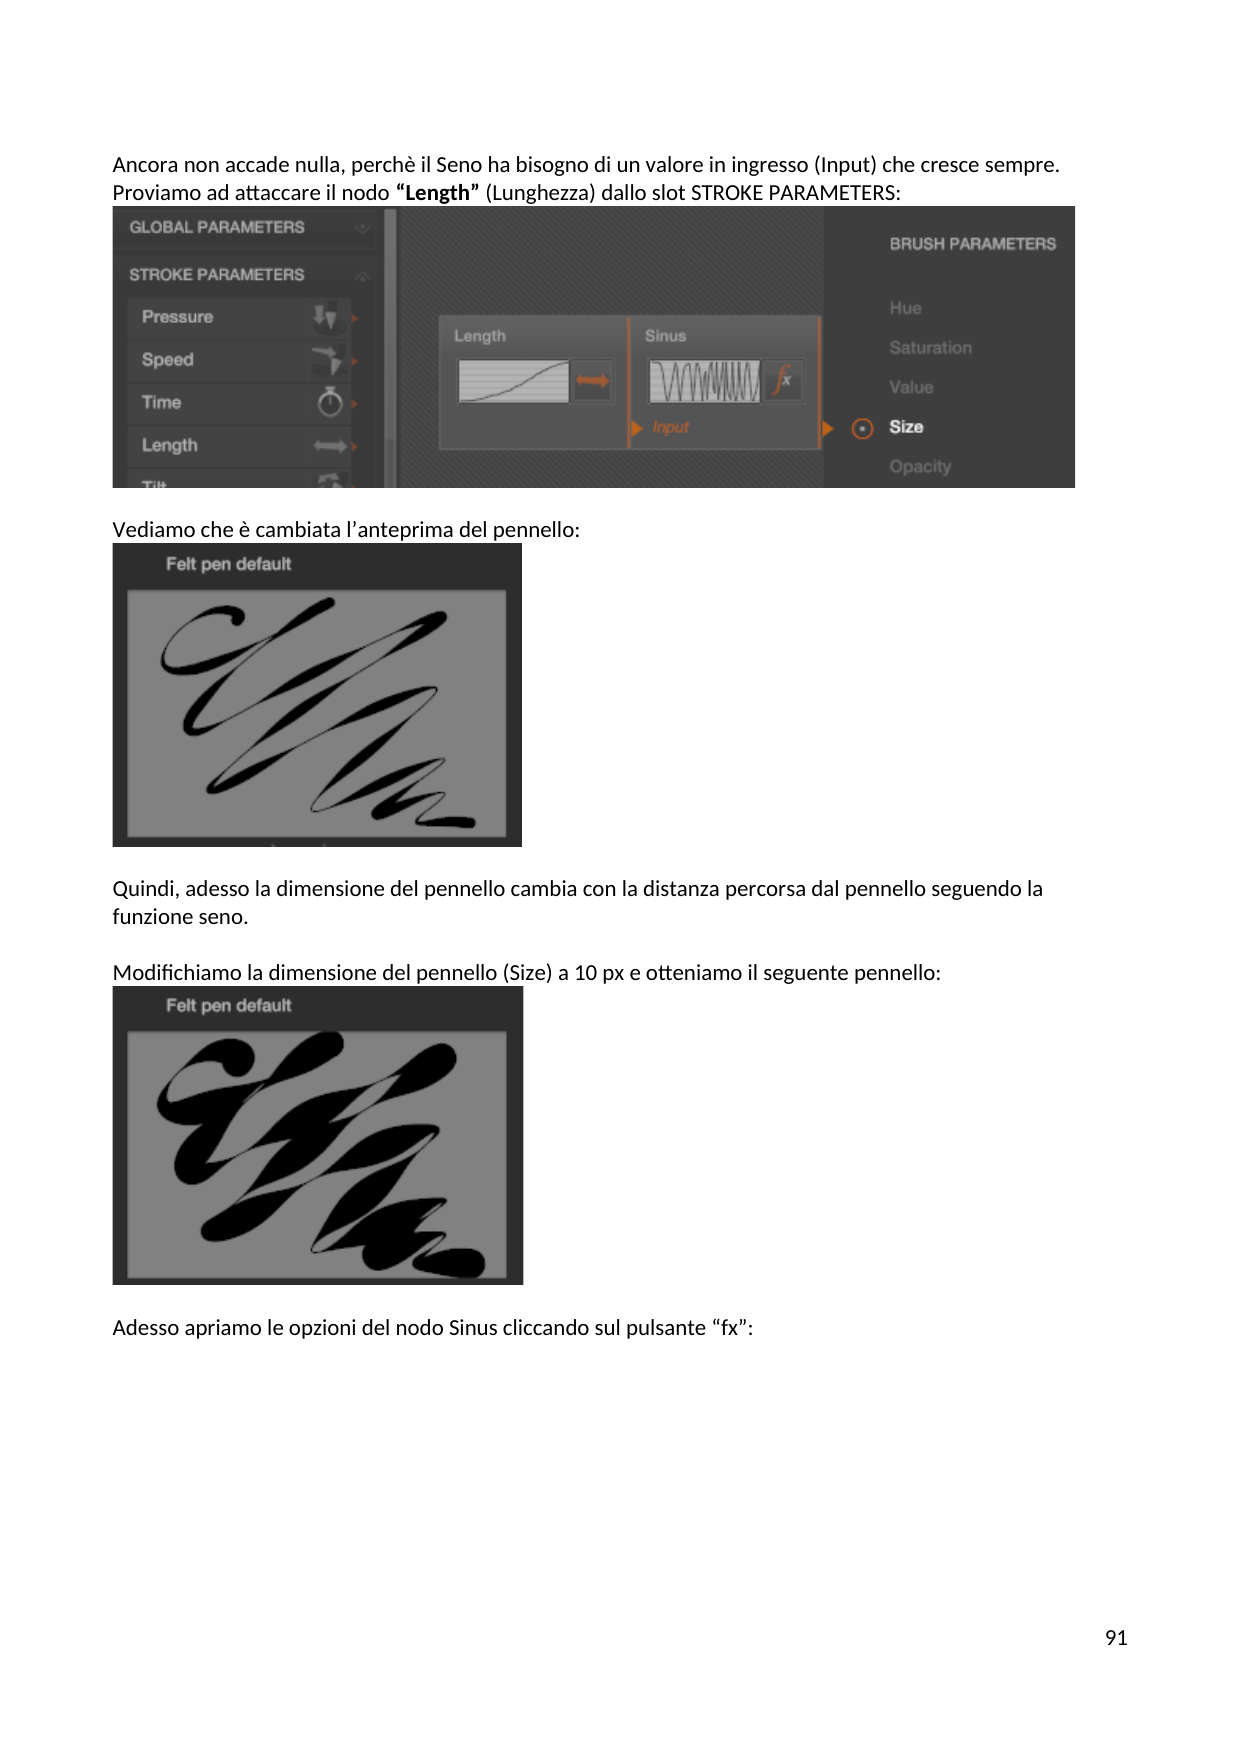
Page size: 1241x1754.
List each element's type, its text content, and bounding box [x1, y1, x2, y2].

text Adesso apriamo le opzioni del nodo Sinus cliccando sul pulsante “fx”: [112, 1313, 1128, 1341]
text Modifichiamo la dimensione del pennello (Size) a 10 px e otteniamo il seguente pennello: [112, 958, 1128, 987]
picture [112, 986, 524, 1285]
picture [112, 206, 1075, 488]
text Vediamo che è cambiata l’anteprima del pennello: [112, 515, 1128, 543]
picture [112, 543, 522, 847]
text Quindi, adesso la dimensione del pennello cambia con la distanza percorsa dal pennello seguendo la funzione seno. [112, 874, 1128, 931]
text Ancora non accade nulla, perchè il Seno ha bisogno di un valore in ingresso (Input) che cresce sempre. Proviamo ad attaccare il nodo “Length” (Lunghezza) dallo slot STROKE PARAMETERS: [112, 150, 1128, 206]
